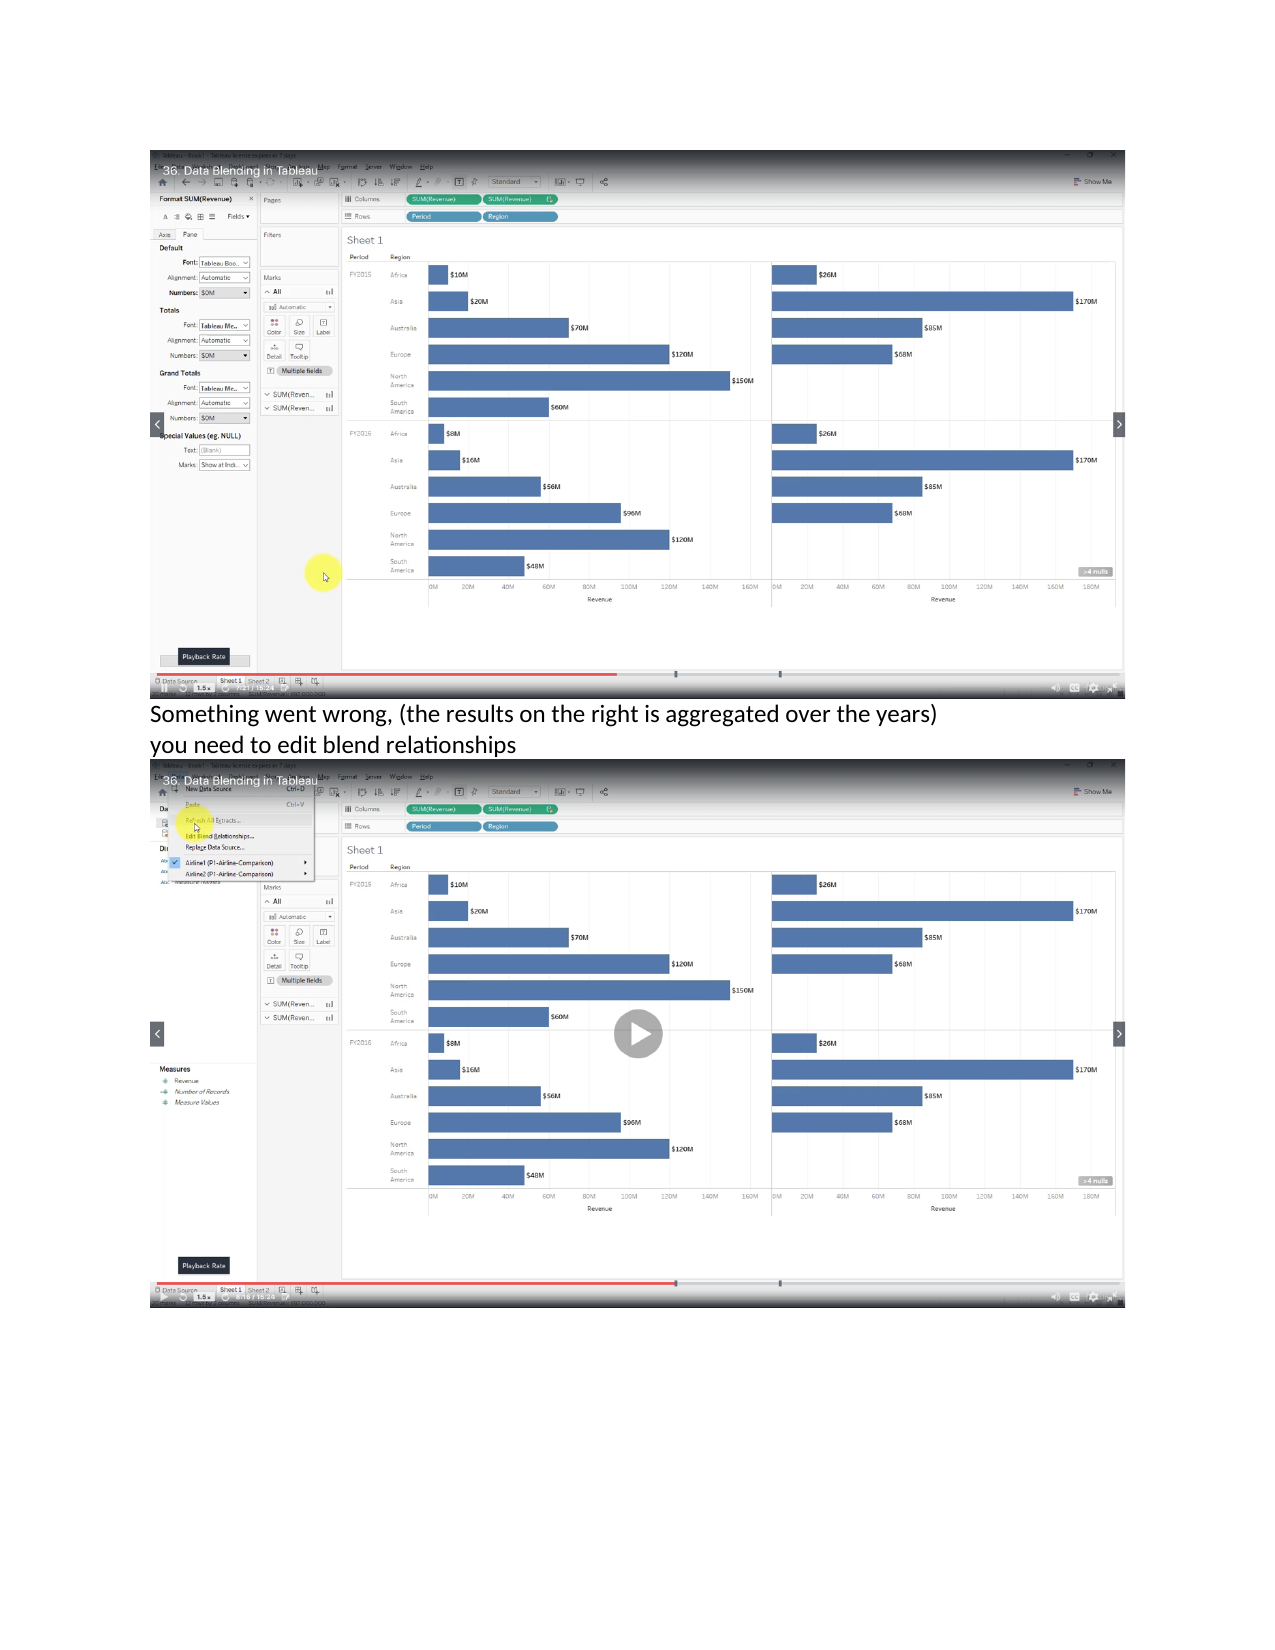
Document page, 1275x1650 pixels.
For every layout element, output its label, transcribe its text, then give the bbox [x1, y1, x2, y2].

text Something went wrong, (the results on the right is aggregated over the years) [150, 699, 1125, 729]
picture [150, 150, 1125, 699]
picture [150, 759, 1125, 1308]
text you need to edit blend relationships [150, 729, 1125, 759]
